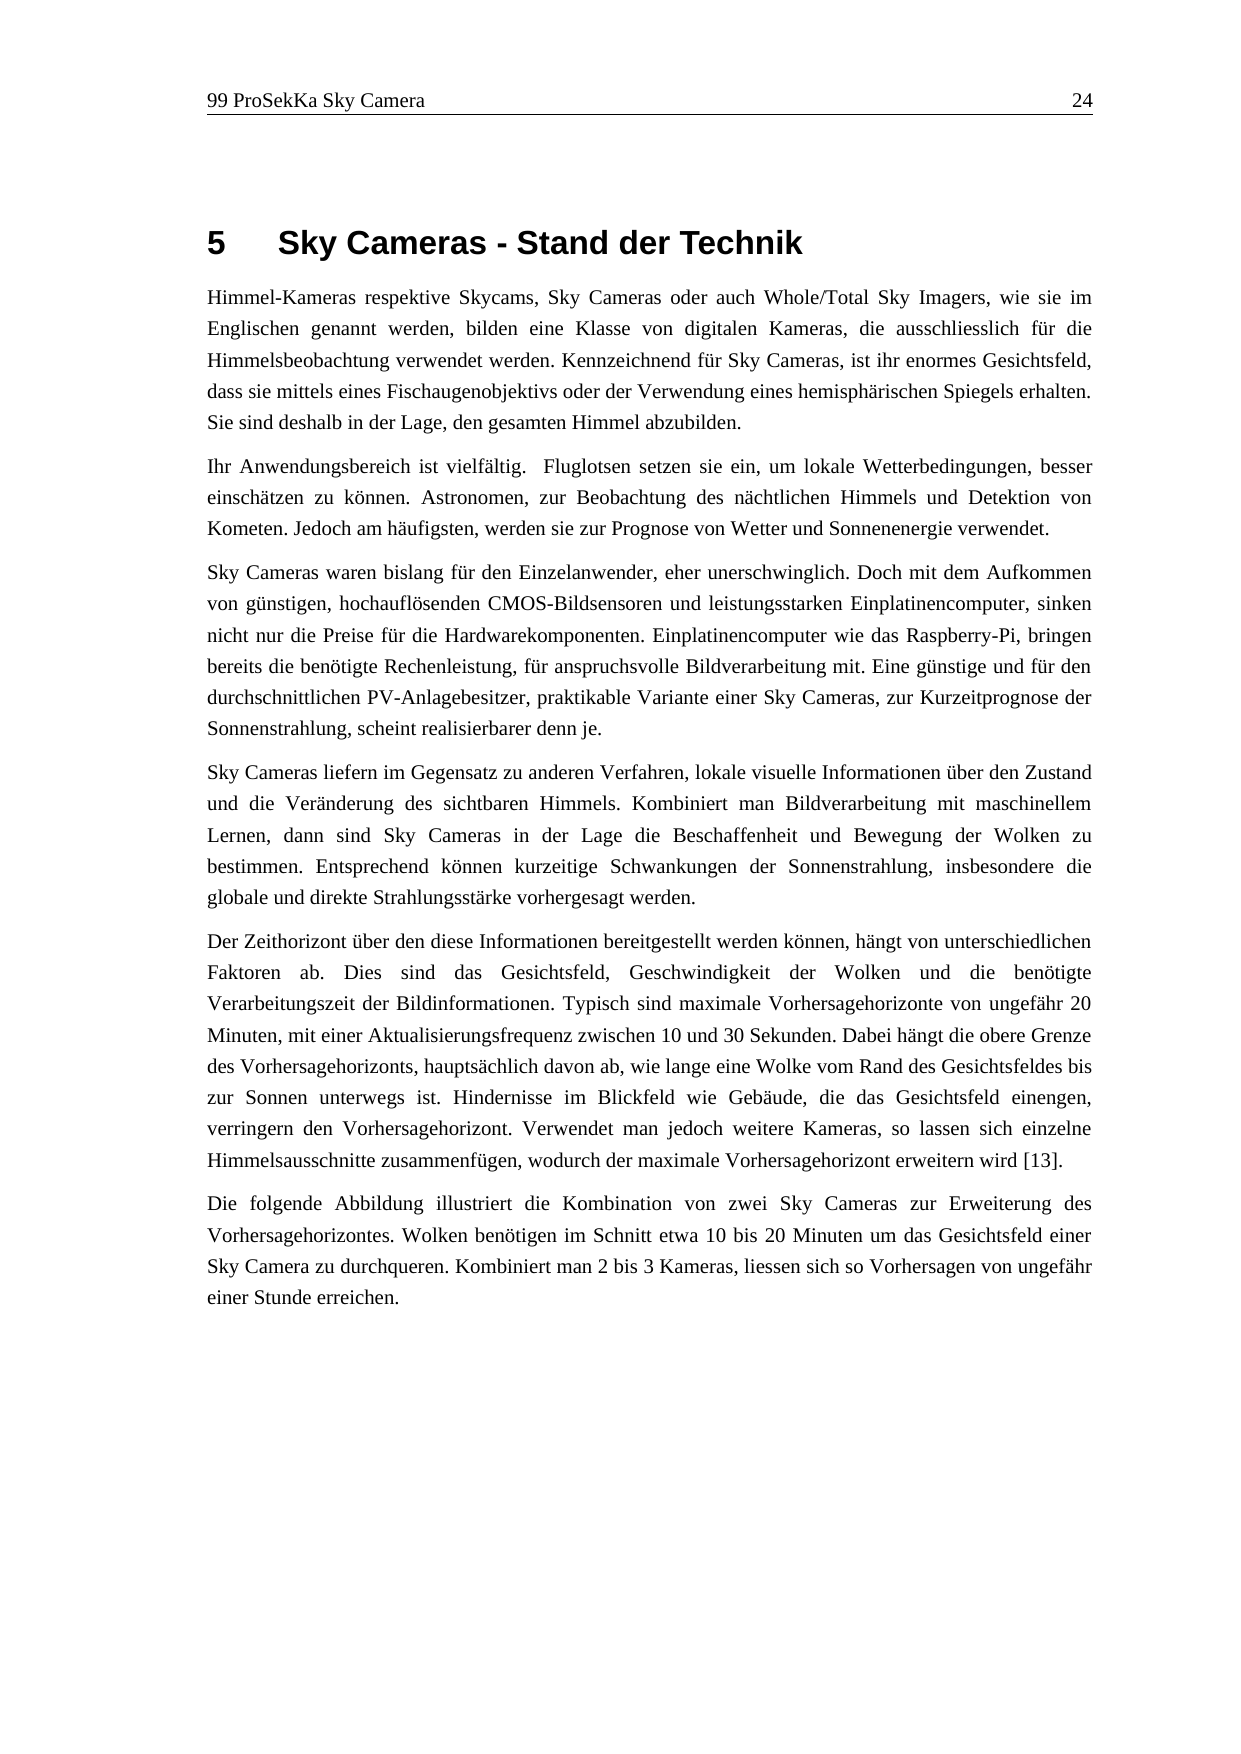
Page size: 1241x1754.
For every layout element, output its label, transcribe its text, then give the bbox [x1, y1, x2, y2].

text Die folgende Abbildung illustriert die Kombination von zwei Sky Cameras zur Erweiterung des Vorhersagehorizontes. Wolken benötigen im Schnitt etwa 10 bis 20 Minuten um das Gesichtsfeld einer Sky Camera zu durchqueren. Kombiniert man 2 bis 3 Kameras, liessen sich so Vorhersagen von ungefähr einer Stunde erreichen. [207, 1191, 1093, 1309]
subtitle Sky Cameras - Stand der Technik [207, 223, 1093, 261]
text Sky Cameras liefern im Gegensatz zu anderen Verfahren, lokale visuelle Informationen über den Zustand und die Veränderung des sichtbaren Himmels. Kombiniert man Bildverarbeitung mit maschinellem Lernen, dann sind Sky Cameras in der Lage die Beschaffenheit und Bewegung der Wolken zu bestimmen. Entsprechend können kurzeitige Schwankungen der Sonnenstrahlung, insbesondere die globale und direkte Strahlungsstärke vorhergesagt werden. [207, 760, 1093, 909]
text Sky Cameras waren bislang für den Einzelanwender, eher unerschwinglich. Doch mit dem Aufkommen von günstigen, hochauflösenden CMOS-Bildsensoren und leistungsstarken Einplatinencomputer, sinken nicht nur die Preise für die Hardwarekomponenten. Einplatinencomputer wie das Raspberry-Pi, bringen bereits die benötigte Rechenleistung, für anspruchsvolle Bildverarbeitung mit. Eine günstige und für den durchschnittlichen PV-Anlagebesitzer, praktikable Variante einer Sky Cameras, zur Kurzeitprognose der Sonnenstrahlung, scheint realisierbarer denn je. [207, 560, 1093, 740]
text Himmel-Kameras respektive Skycams, Sky Cameras oder auch Whole/Total Sky Imagers, wie sie im Englischen genannt werden, bilden eine Klasse von digitalen Kameras, die ausschliesslich für die Himmelsbeobachtung verwendet werden. Kennzeichnend für Sky Cameras, ist ihr enormes Gesichtsfeld, dass sie mittels eines Fischaugenobjektivs oder der Verwendung eines hemisphärischen Spiegels erhalten. Sie sind deshalb in der Lage, den gesamten Himmel abzubilden. [207, 285, 1093, 434]
text Der Zeithorizont über den diese Informationen bereitgestellt werden können, hängt von unterschiedlichen Faktoren ab. Dies sind das Gesichtsfeld, Geschwindigkeit der Wolken und die benötigte Verarbeitungszeit der Bildinformationen. Typisch sind maximale Vorhersagehorizonte von ungefähr 20 Minuten, mit einer Aktualisierungsfrequenz zwischen 10 und 30 Sekunden. Dabei hängt die obere Grenze des Vorhersagehorizonts, hauptsächlich davon ab, wie lange eine Wolke vom Rand des Gesichtsfeldes bis zur Sonnen unterwegs ist. Hindernisse im Blickfeld wie Gebäude, die das Gesichtsfeld einengen, verringern den Vorhersagehorizont. Verwendet man jedoch weitere Kameras, so lassen sich einzelne Himmelsausschnitte zusammenfügen, wodurch der maximale Vorhersagehorizont erweitern wird [13]. [207, 929, 1093, 1172]
text Ihr Anwendungsbereich ist vielfältig. Fluglotsen setzen sie ein, um lokale Wetterbedingungen, besser einschätzen zu können. Astronomen, zur Beobachtung des nächtlichen Himmels und Detektion von Kometen. Jedoch am häufigsten, werden sie zur Prognose von Wetter und Sonnenenergie verwendet. [207, 454, 1093, 540]
